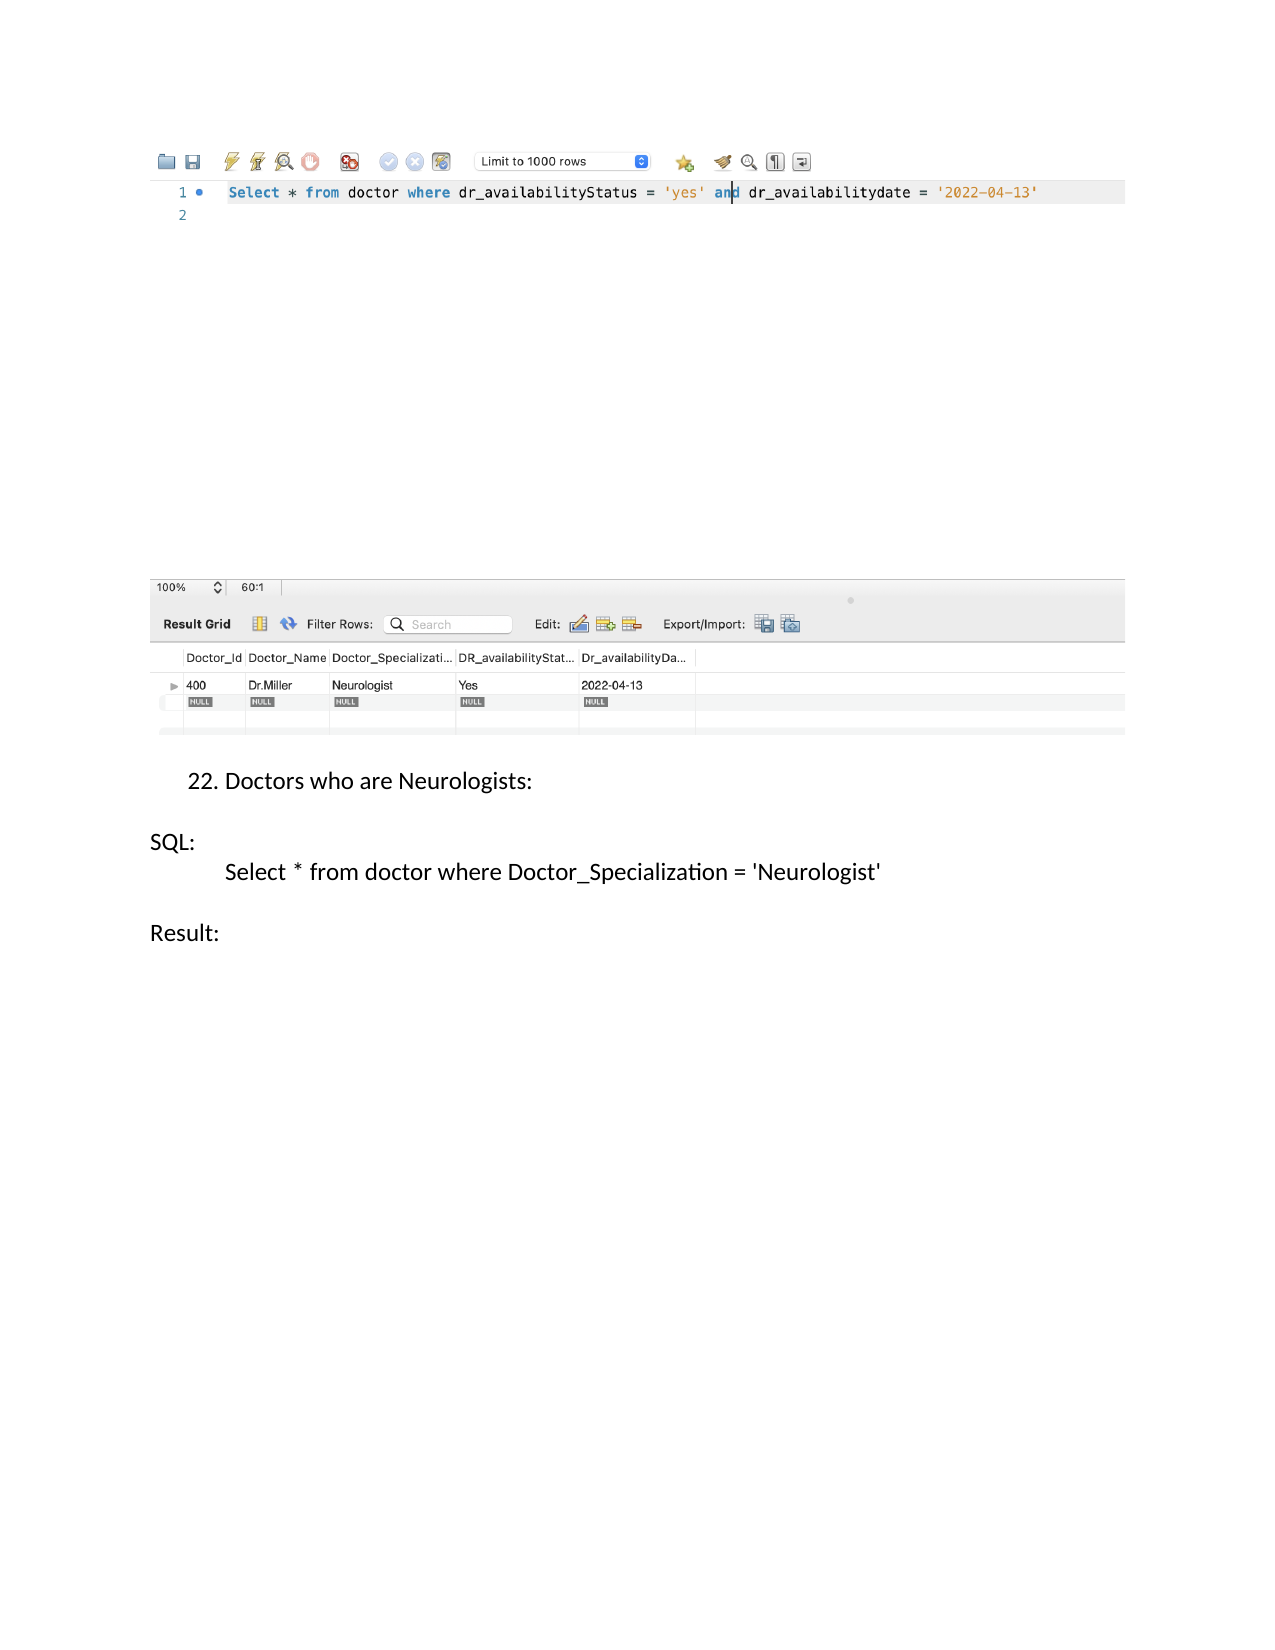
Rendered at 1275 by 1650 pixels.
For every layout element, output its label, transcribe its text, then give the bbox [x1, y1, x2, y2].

text SQL: [150, 826, 1125, 856]
text Result: [150, 917, 1125, 948]
picture [150, 150, 1125, 735]
text Select * from doctor where Doctor_Specialization = 'Neurologist' [150, 856, 1125, 887]
list Doctors who are Neurologists: [187, 765, 1125, 795]
